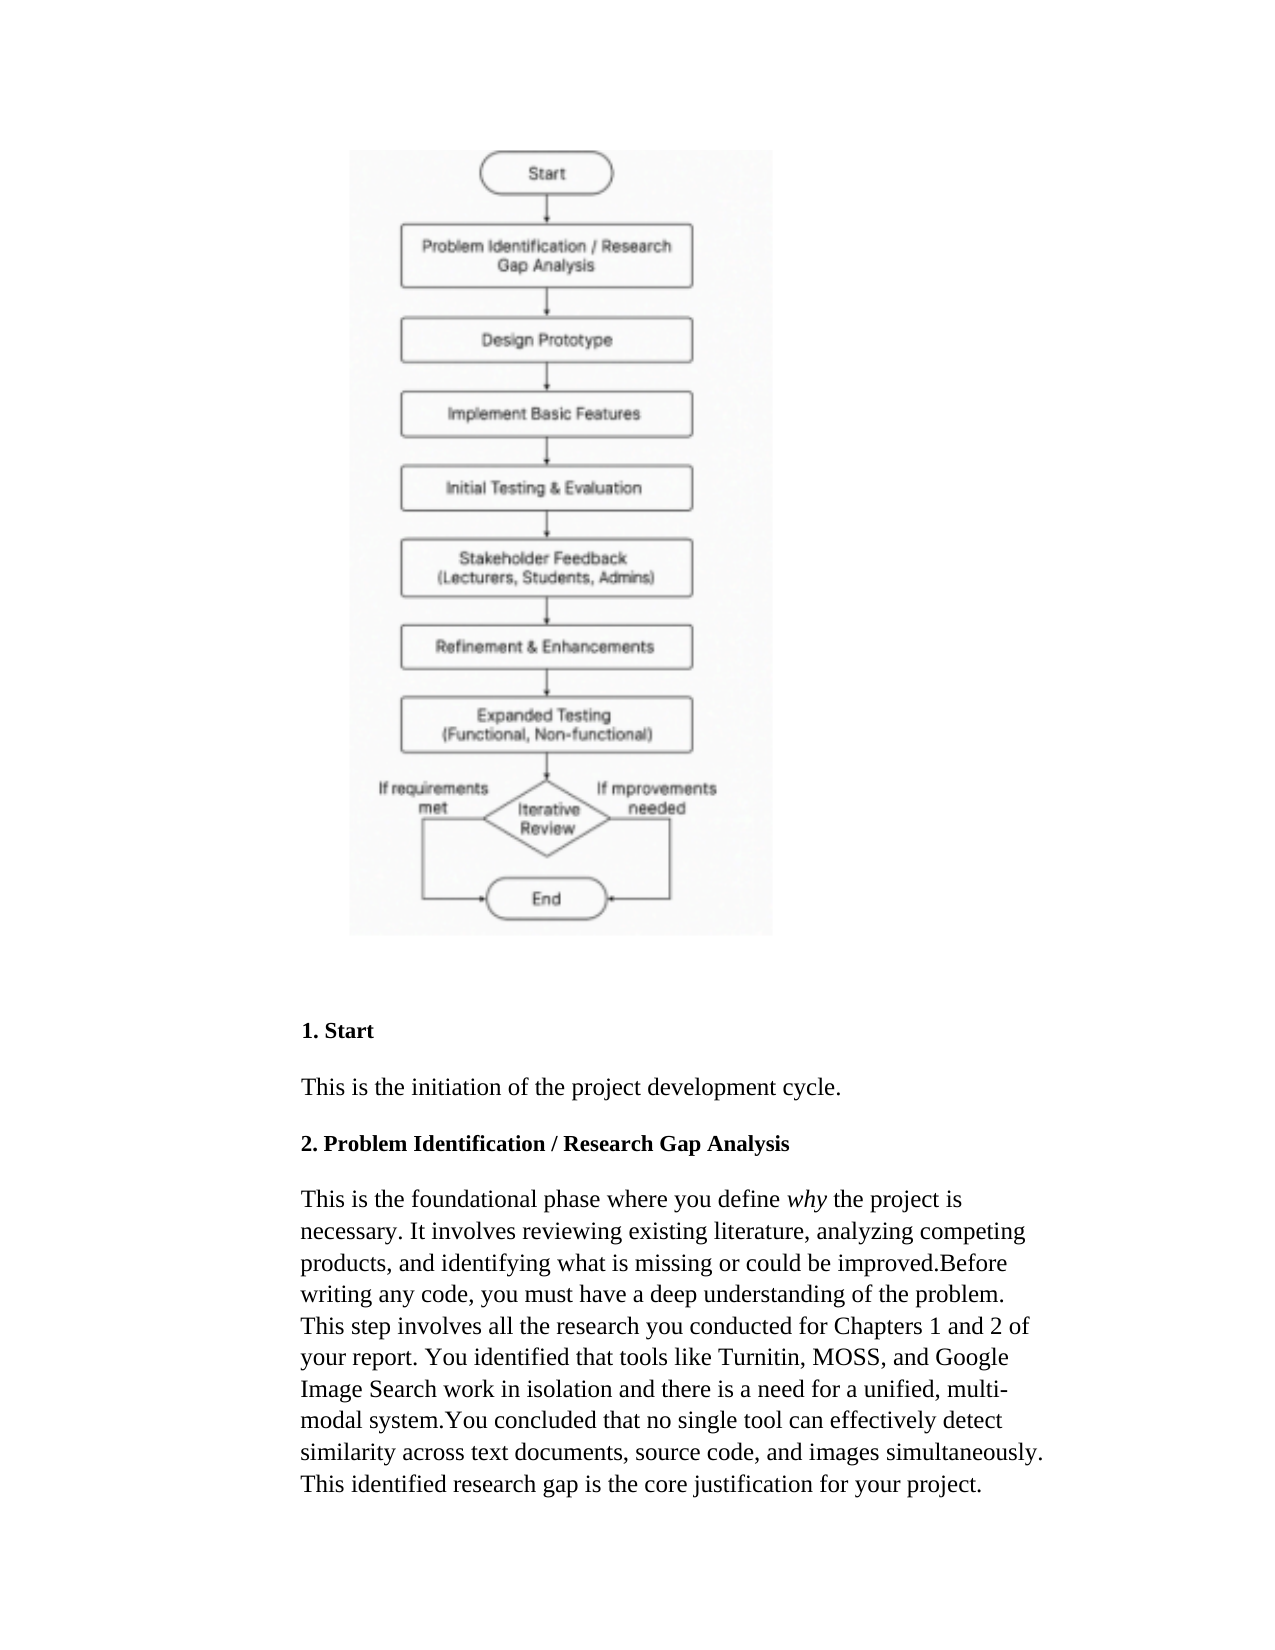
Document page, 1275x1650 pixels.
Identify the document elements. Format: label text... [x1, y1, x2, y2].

picture [349, 150, 773, 938]
text 1. Start [301, 1017, 1125, 1044]
text This is the initiation of the project development cycle. [301, 1072, 1125, 1101]
text 2. Problem Identification / Research Gap Analysis [301, 1130, 1125, 1156]
text This is the foundational phase where you define why the project is necessary. It involves reviewing existing literature, analyzing competing products, and identifying what is missing or could be improved.Before writing any code, you must have a deep understanding of the problem. This step involves all the research you conducted for Chapters 1 and 2 of your report. You identified that tools like Turnitin, MOSS, and Google Image Search work in isolation and there is a need for a unified, multi-modal system.You concluded that no single tool can effectively detect similarity across text documents, source code, and images simultaneously. This identified research gap is the core justification for your project. [300, 1184, 1050, 1497]
